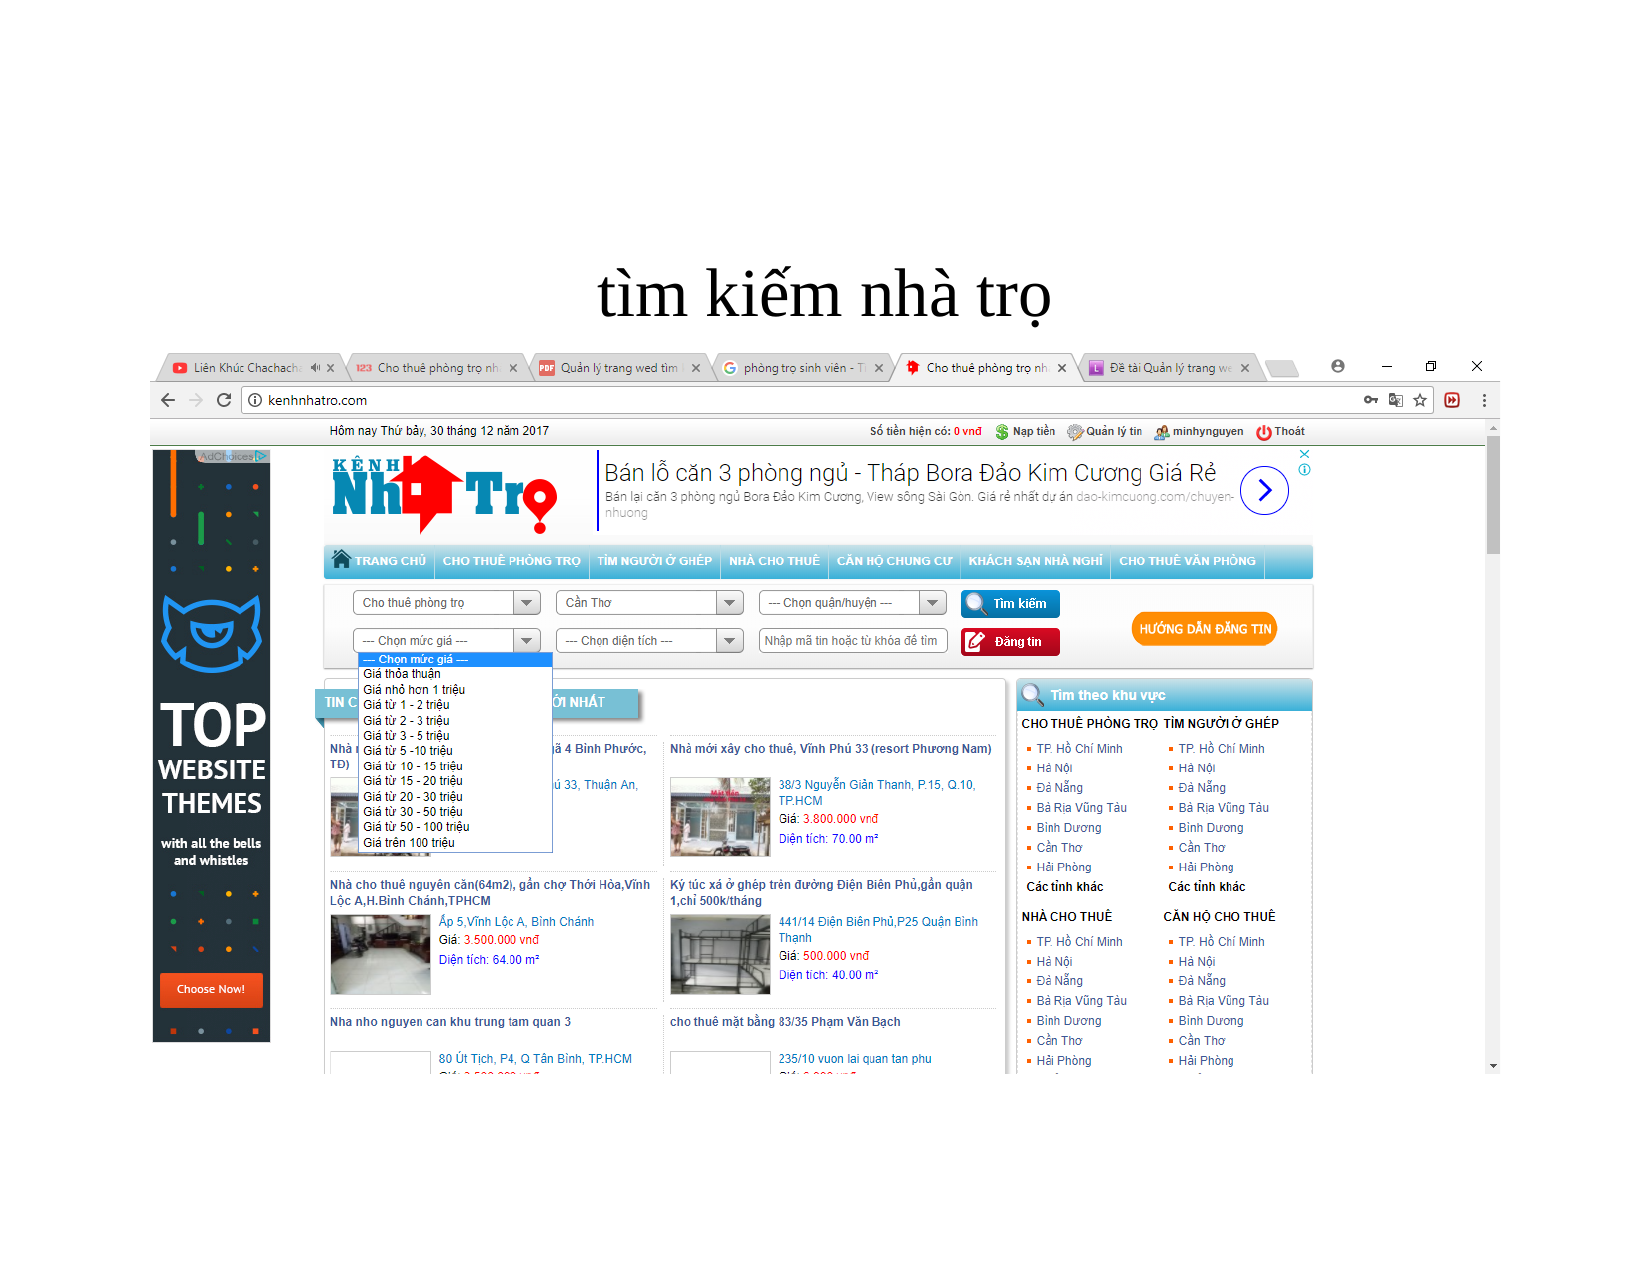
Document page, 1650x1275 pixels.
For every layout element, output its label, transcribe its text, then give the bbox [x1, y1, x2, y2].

picture [150, 353, 1500, 1074]
text tìm kiếm nhà trọ [150, 252, 1500, 331]
